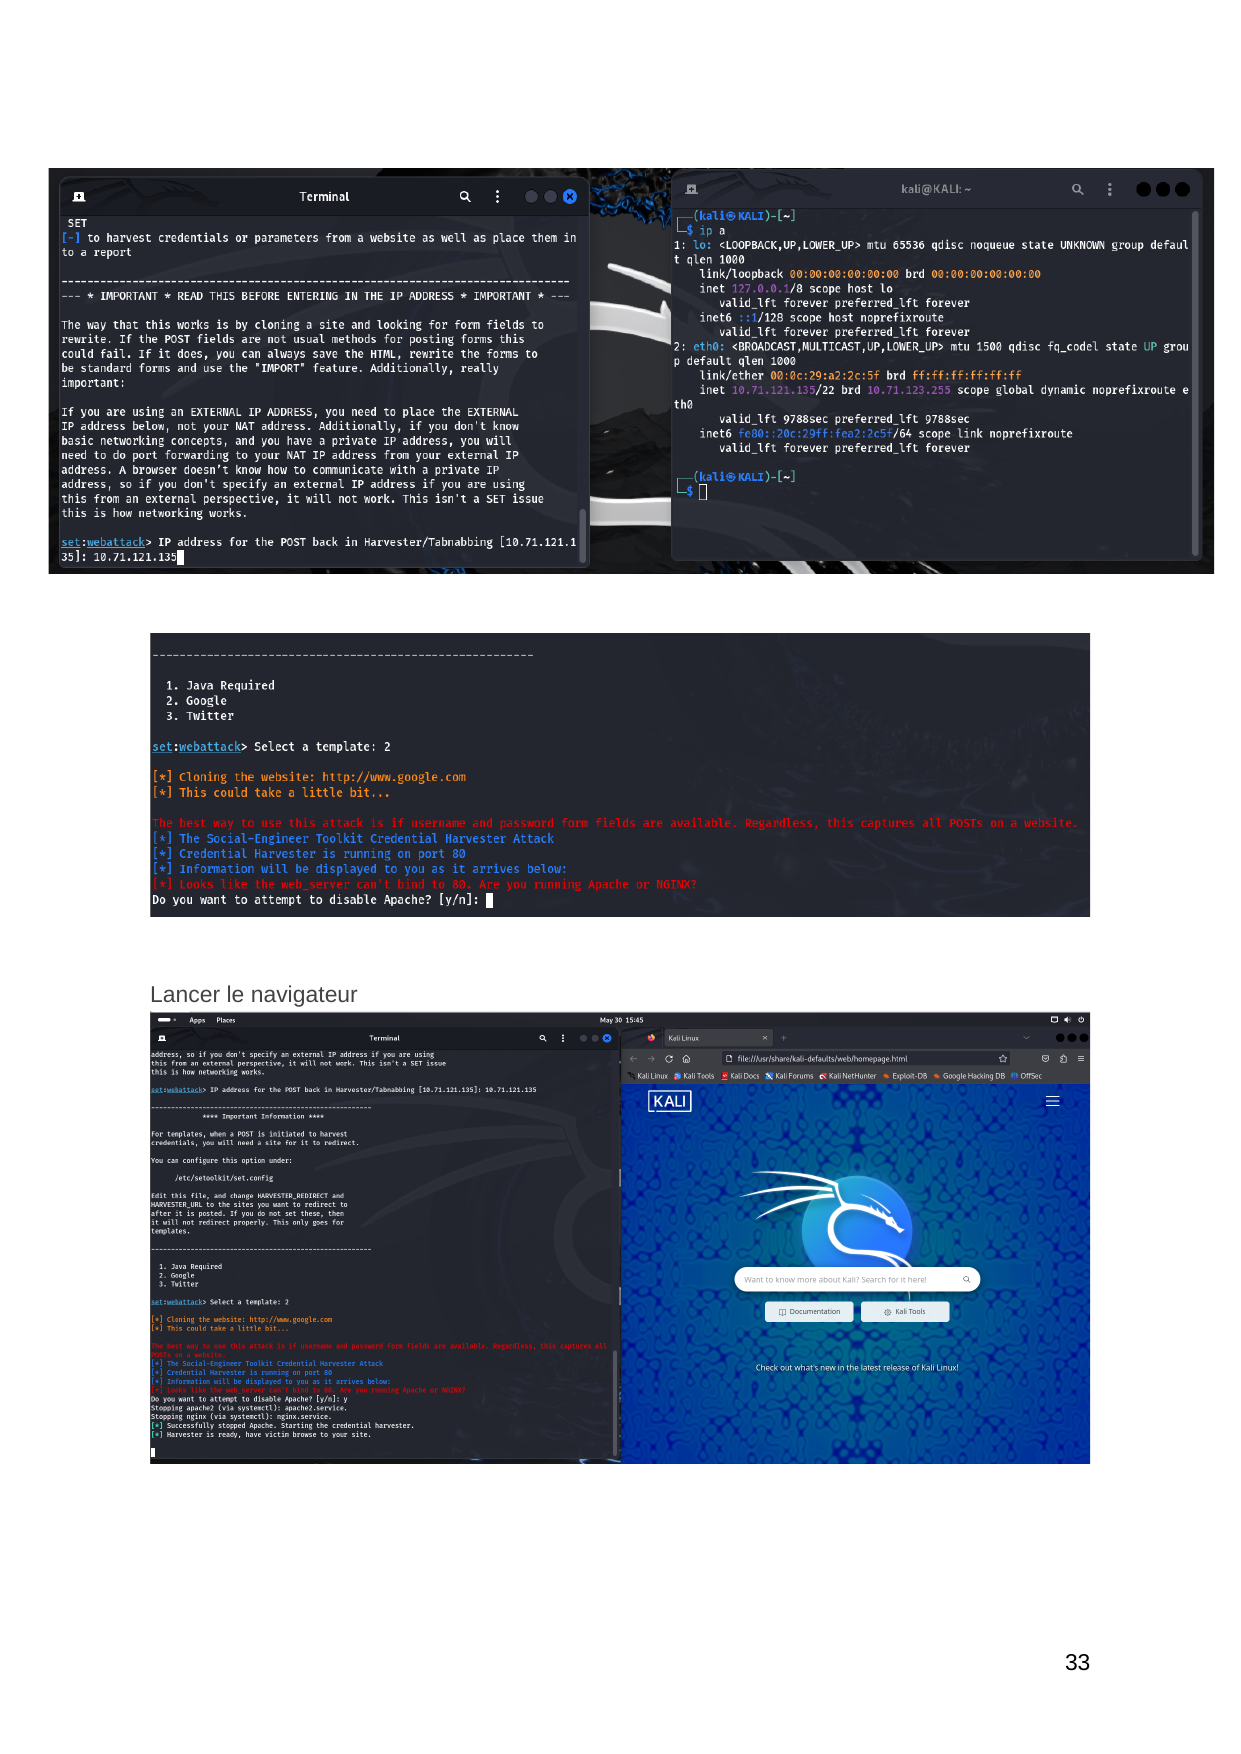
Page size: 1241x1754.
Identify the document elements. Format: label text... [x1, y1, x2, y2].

picture [150, 633, 1091, 917]
text Lancer le navigateur [150, 981, 1090, 1007]
picture [150, 1011, 1091, 1464]
picture [48, 168, 1215, 574]
